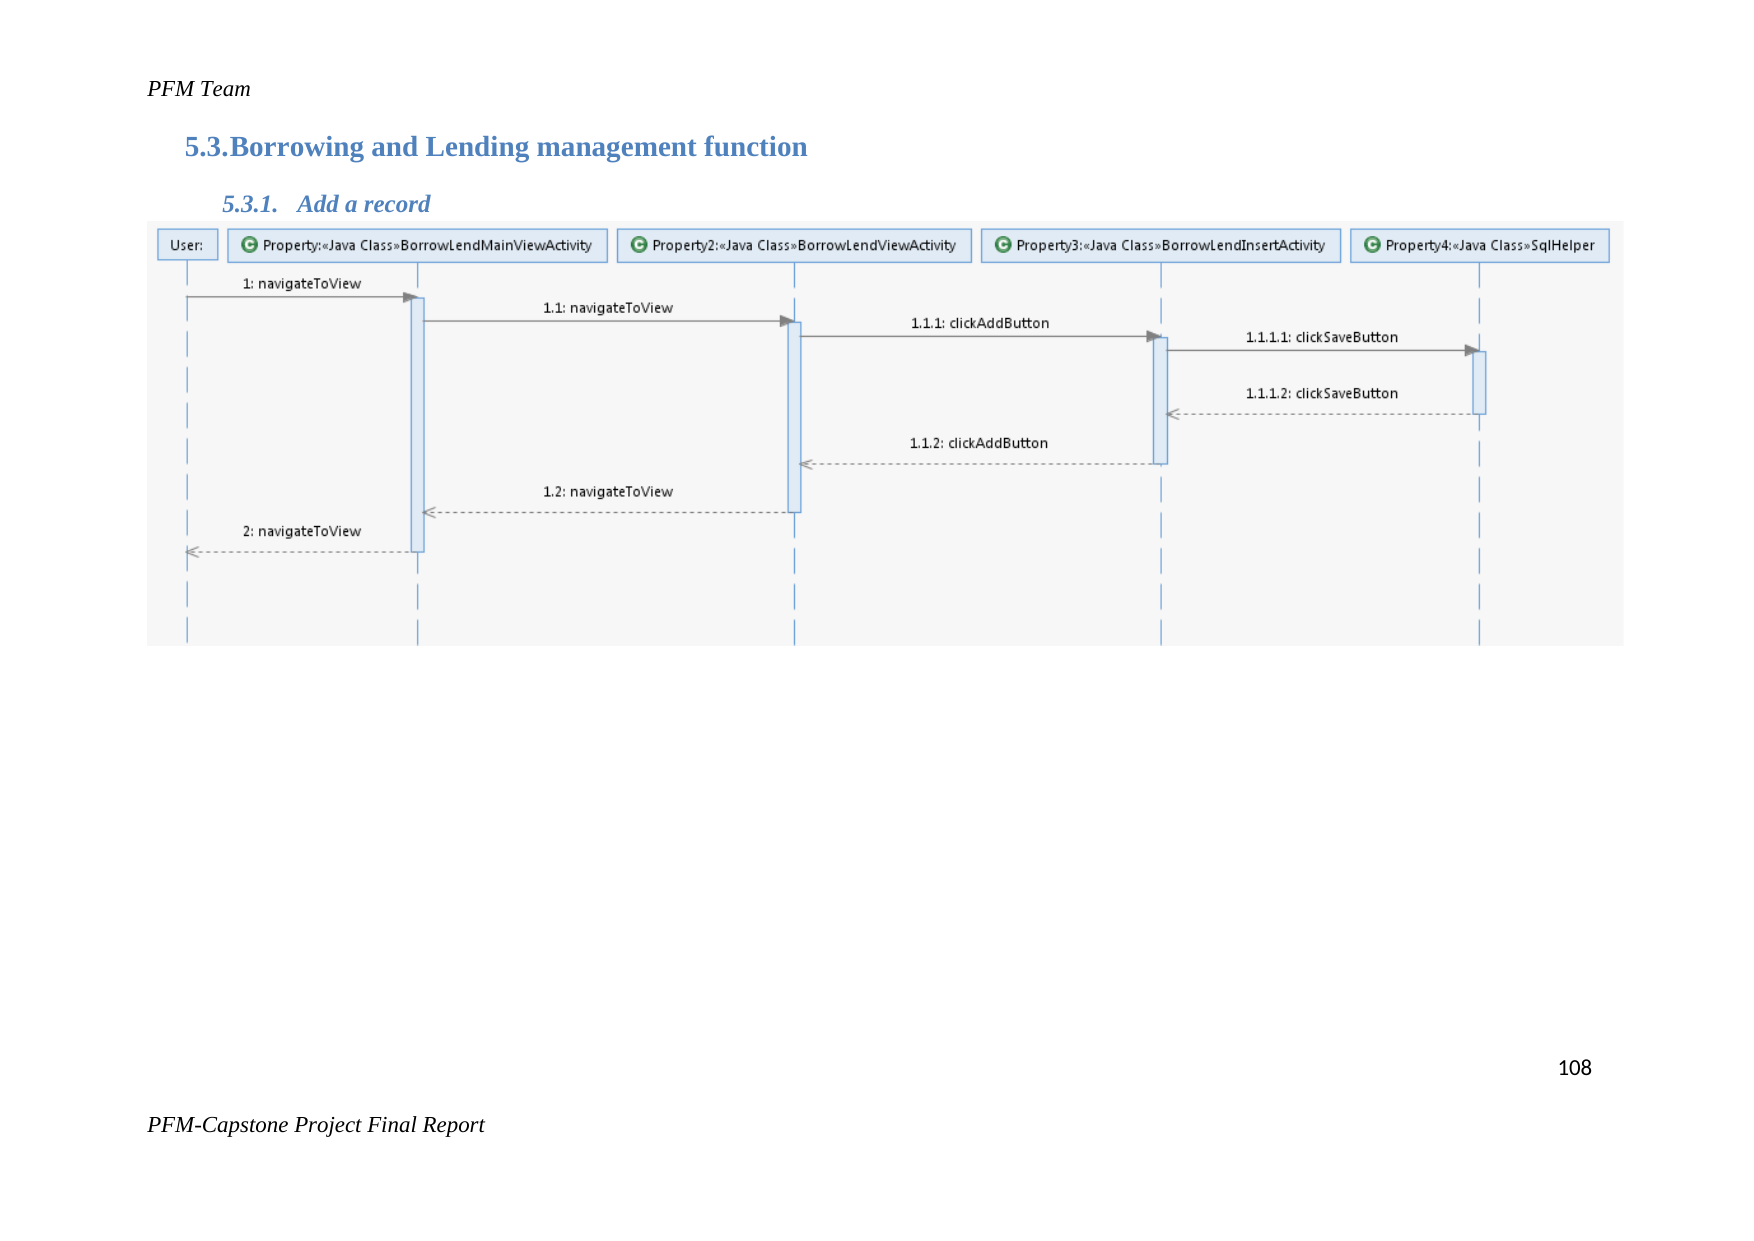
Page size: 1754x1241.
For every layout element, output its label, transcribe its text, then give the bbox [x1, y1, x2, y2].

subtitle Borrowing and Lending management function [184, 129, 1607, 163]
subtitle Add a record [222, 189, 1607, 217]
picture [147, 221, 1624, 646]
